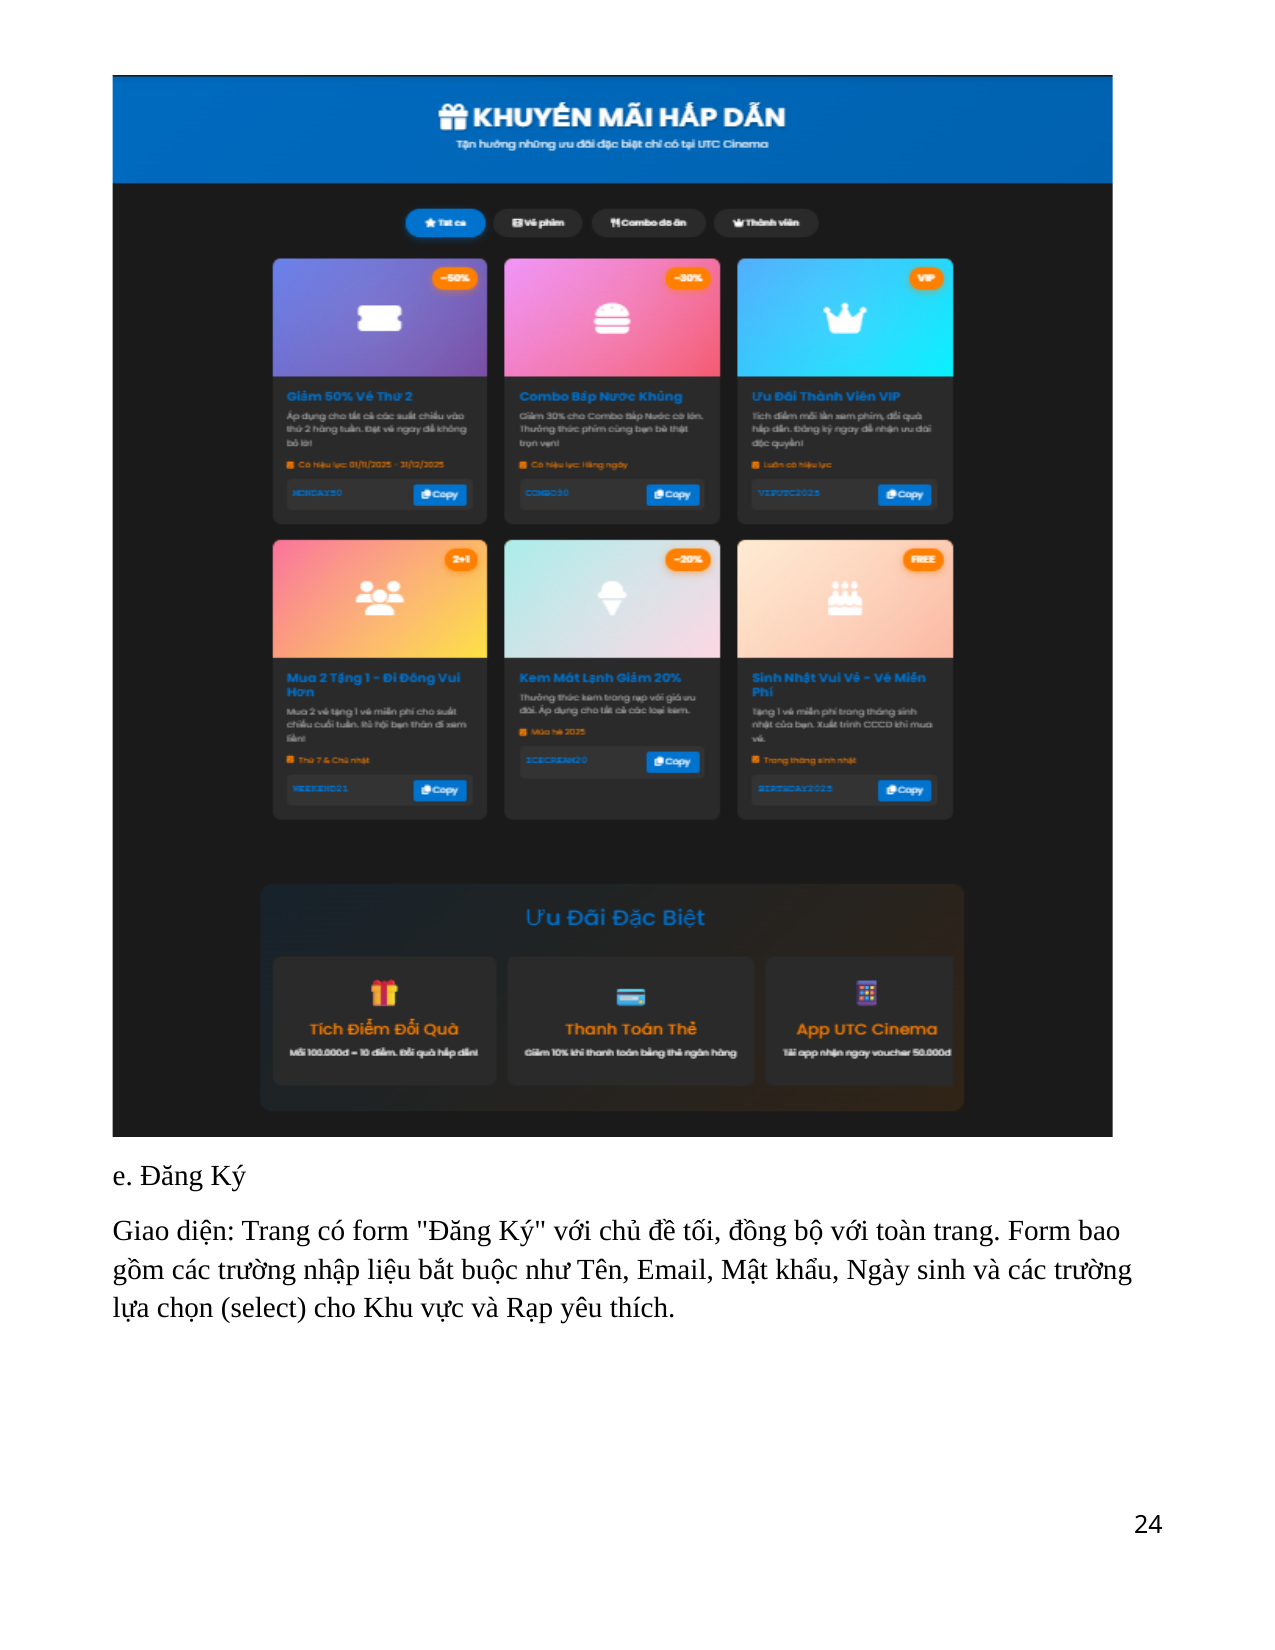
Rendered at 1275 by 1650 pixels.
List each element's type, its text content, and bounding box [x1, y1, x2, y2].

picture [112, 75, 1113, 1137]
text Giao diện: Trang có form "Đăng Ký" với chủ đề tối, đồng bộ với toàn trang. Form bao gồm các trường nhập liệu bắt buộc như Tên, Email, Mật khẩu, Ngày sinh và các trường lựa chọn (select) cho Khu vực và Rạp yêu thích. [112, 1213, 1162, 1324]
text e. Đăng Ký [112, 1158, 1162, 1192]
